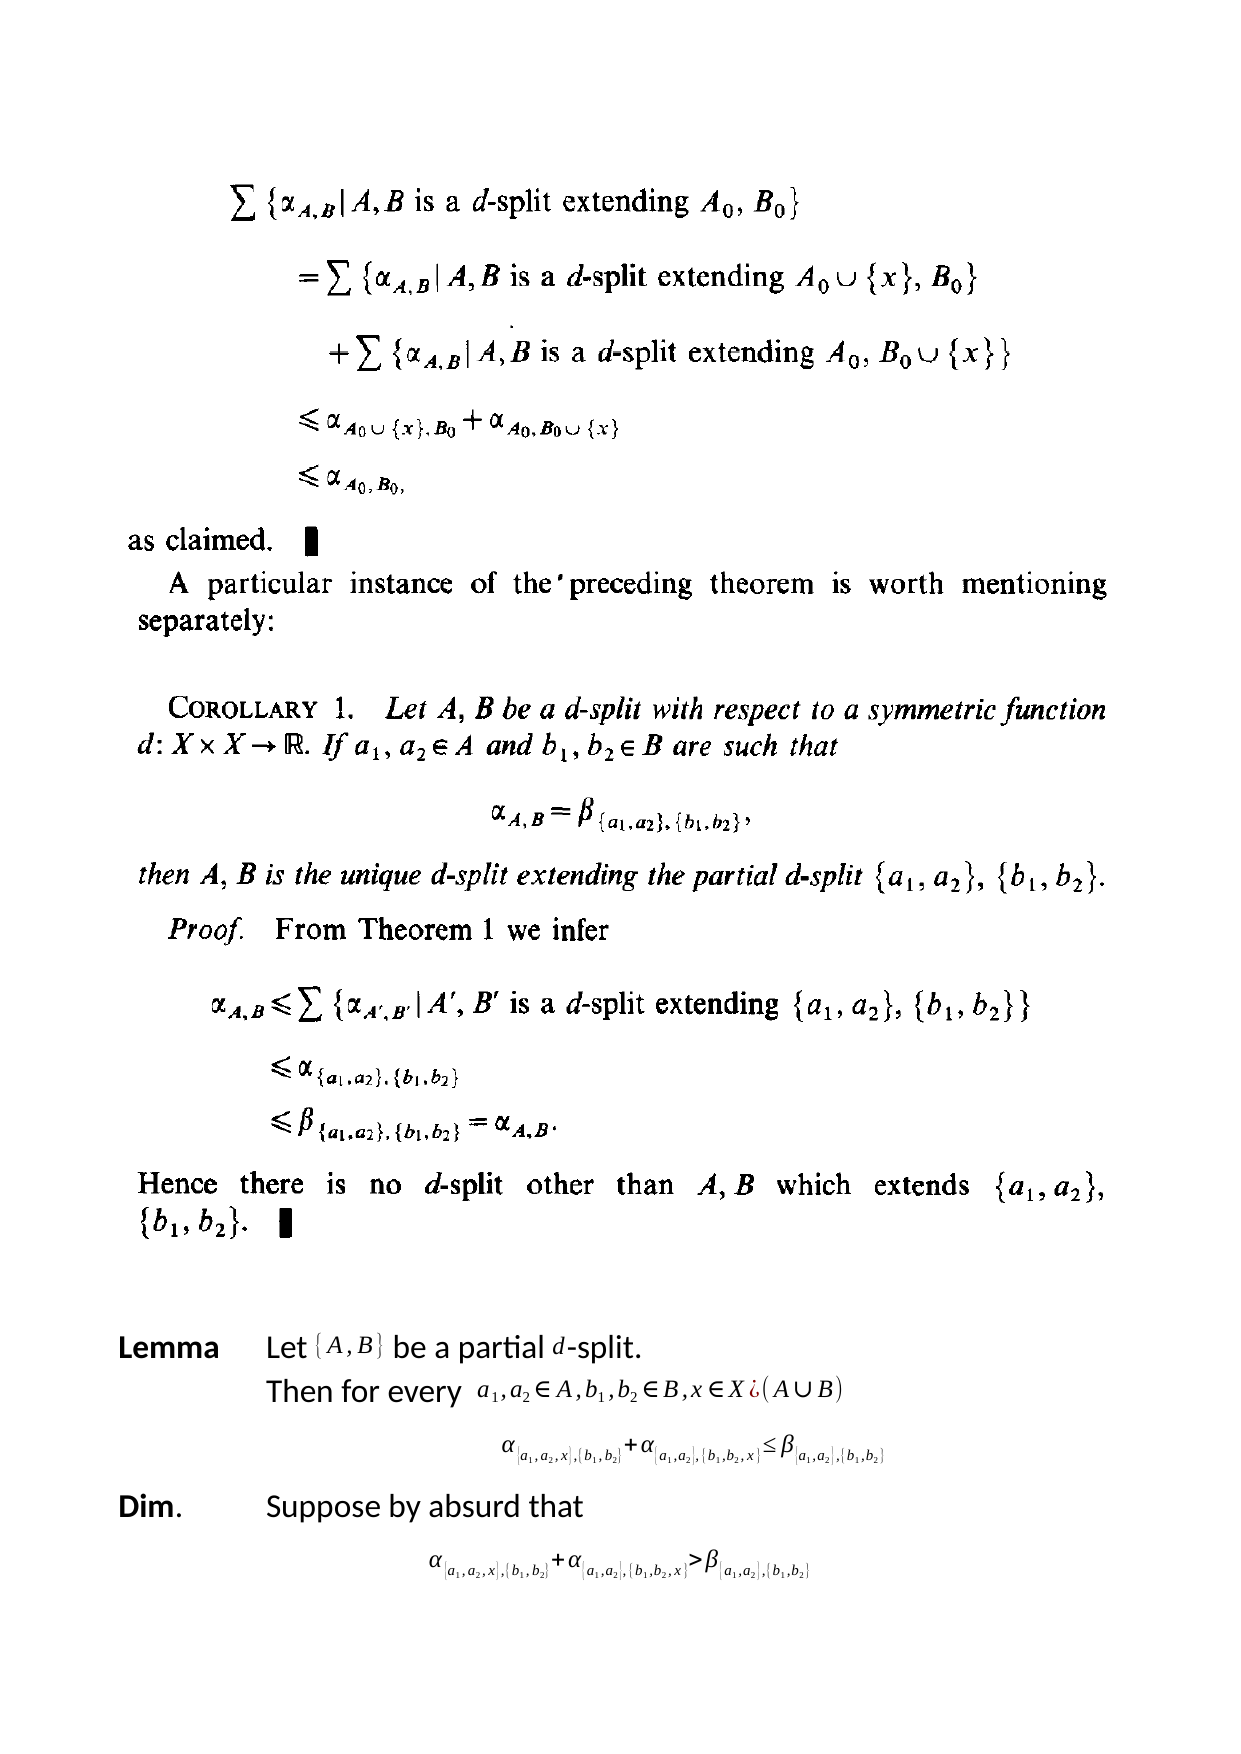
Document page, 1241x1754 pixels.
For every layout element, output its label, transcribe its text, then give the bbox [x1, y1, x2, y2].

picture [118, 147, 1123, 564]
text Lemma Let be a partial -split. Then for every [118, 1326, 1122, 1410]
text Dim. Suppose by absurd that [118, 1484, 1122, 1525]
picture [118, 565, 1123, 1247]
